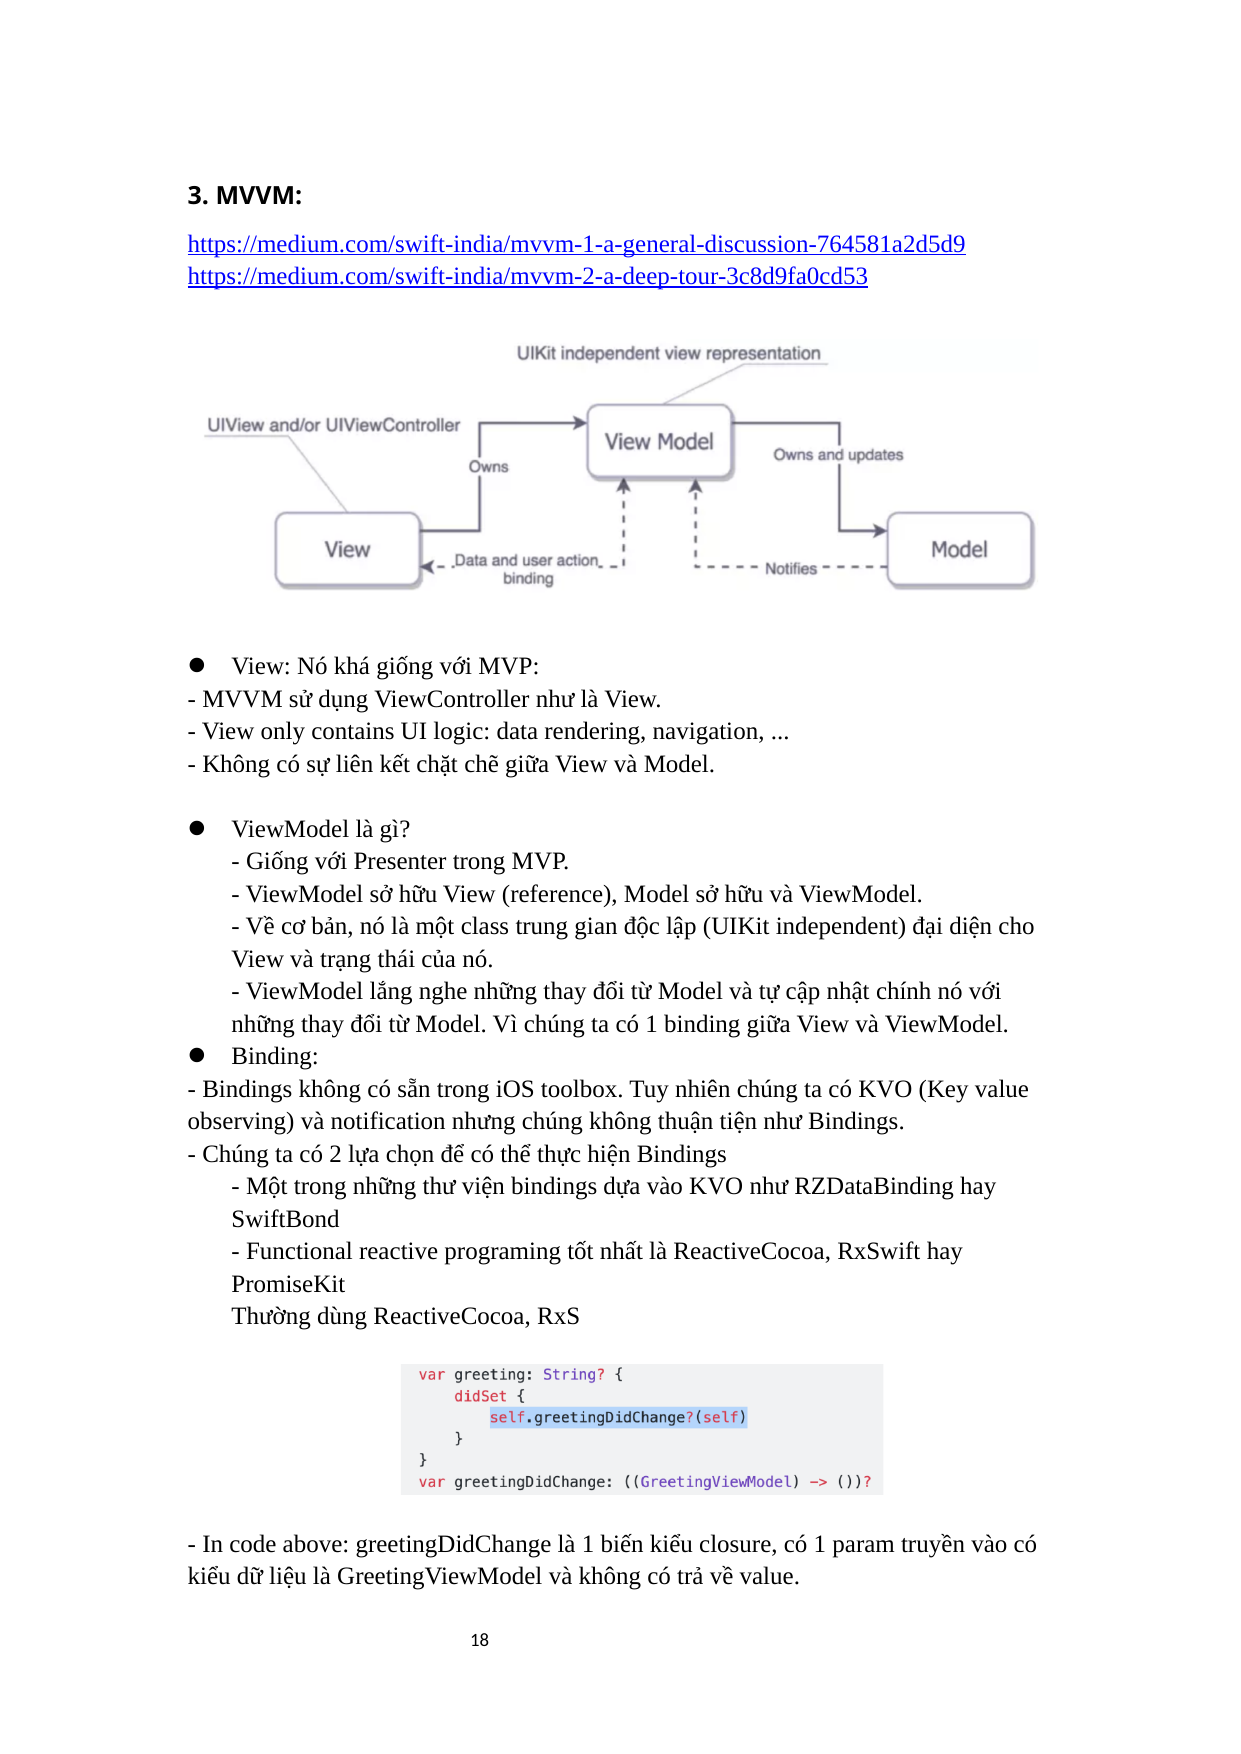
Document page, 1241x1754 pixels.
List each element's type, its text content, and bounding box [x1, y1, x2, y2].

picture [400, 1364, 884, 1495]
list - Về cơ bản, nó là một class trung gian độc lập (UIKit independent) đại diện cho View và trạng thái của nó. [187, 909, 1053, 974]
list ViewModel là gì? [187, 812, 1053, 844]
list Binding: [187, 1039, 1053, 1072]
list - Functional reactive programing tốt nhất là ReactiveCocoa, RxSwift hay PromiseKit [187, 1234, 1053, 1299]
picture [187, 324, 1053, 613]
list - Chúng ta có 2 lựa chọn để có thể thực hiện Bindings [187, 1137, 1053, 1169]
list kiểu dữ liệu là GreetingViewModel và không có trả về value. [187, 1559, 1053, 1592]
list MVVM: [187, 162, 1053, 227]
list - ViewModel lắng nghe những thay đổi từ Model và tự cập nhật chính nó với những thay đổi từ Model. Vì chúng ta có 1 binding giữa View và ViewModel. [187, 974, 1053, 1039]
list - In code above: greetingDidChange là 1 biến kiểu closure, có 1 param truyền vào có [187, 1527, 1053, 1559]
list Thường dùng ReactiveCocoa, RxS [187, 1299, 1053, 1332]
list - MVVM sử dụng ViewController như là View. [187, 682, 1053, 714]
list https://medium.com/swift-india/mvvm-2-a-deep-tour-3c8d9fa0cd53 [187, 259, 1053, 292]
list - Không có sự liên kết chặt chẽ giữa View và Model. [187, 747, 1053, 779]
list - ViewModel sở hữu View (reference), Model sở hữu và ViewModel. [187, 877, 1053, 909]
list - Một trong những thư viện bindings dựa vào KVO như RZDataBinding hay SwiftBond [187, 1169, 1053, 1234]
list View: Nó khá giống với MVP: [187, 649, 1053, 682]
list - View only contains UI logic: data rendering, navigation, ... [187, 714, 1053, 747]
list - Bindings không có sẵn trong iOS toolbox. Tuy nhiên chúng ta có KVO (Key value observing) và notification nhưng chúng không thuận tiện như Bindings. [187, 1072, 1053, 1137]
list - Giống với Presenter trong MVP. [187, 844, 1053, 877]
list https://medium.com/swift-india/mvvm-1-a-general-discussion-764581a2d5d9 [187, 227, 1053, 259]
